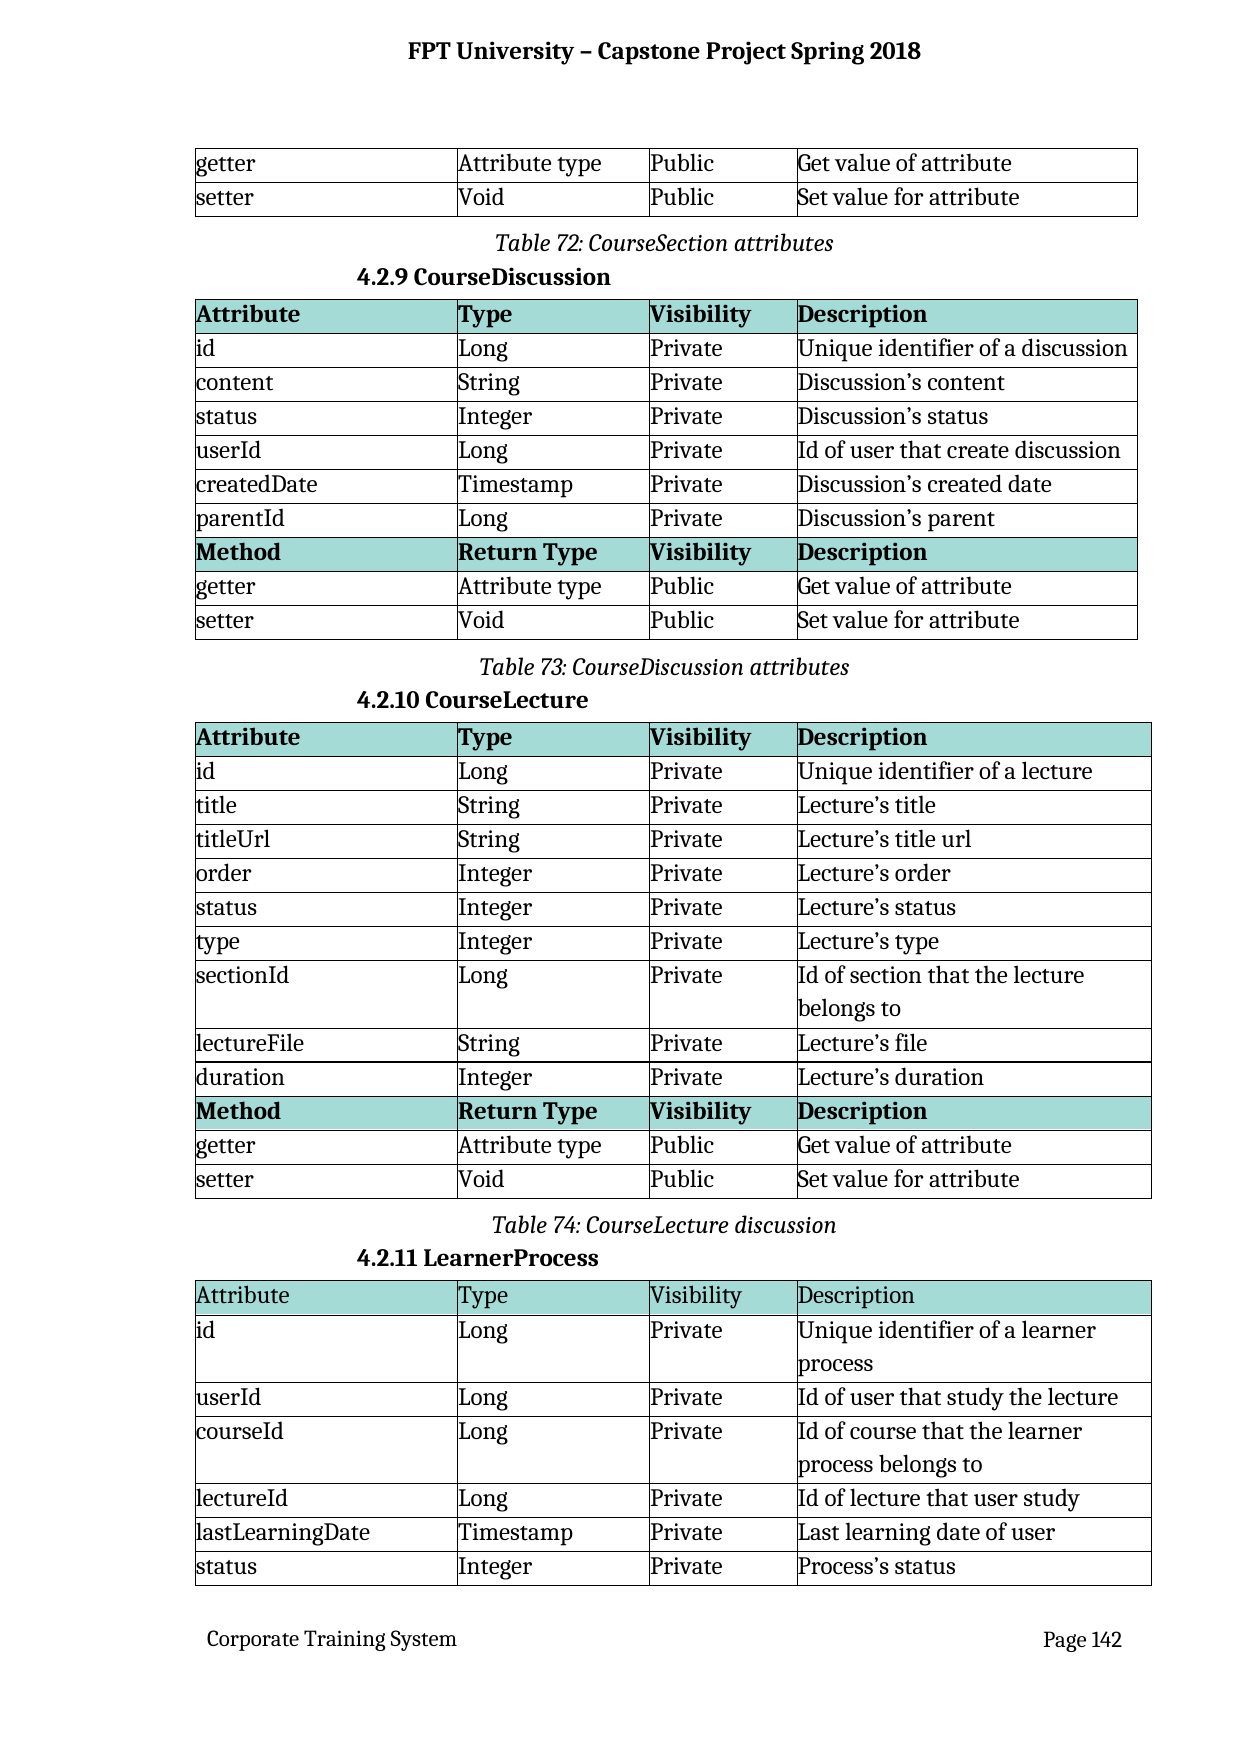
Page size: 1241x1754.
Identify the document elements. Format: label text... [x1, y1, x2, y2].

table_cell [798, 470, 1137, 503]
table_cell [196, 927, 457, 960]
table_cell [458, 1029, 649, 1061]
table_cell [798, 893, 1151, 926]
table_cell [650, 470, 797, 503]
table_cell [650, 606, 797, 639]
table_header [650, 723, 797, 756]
list Table 74: CourseLecture discussion [207, 1211, 1122, 1240]
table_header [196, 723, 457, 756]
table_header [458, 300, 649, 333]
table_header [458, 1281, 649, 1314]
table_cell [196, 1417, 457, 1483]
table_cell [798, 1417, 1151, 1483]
subtitle 4.2.9 CourseDiscussion [357, 262, 1124, 291]
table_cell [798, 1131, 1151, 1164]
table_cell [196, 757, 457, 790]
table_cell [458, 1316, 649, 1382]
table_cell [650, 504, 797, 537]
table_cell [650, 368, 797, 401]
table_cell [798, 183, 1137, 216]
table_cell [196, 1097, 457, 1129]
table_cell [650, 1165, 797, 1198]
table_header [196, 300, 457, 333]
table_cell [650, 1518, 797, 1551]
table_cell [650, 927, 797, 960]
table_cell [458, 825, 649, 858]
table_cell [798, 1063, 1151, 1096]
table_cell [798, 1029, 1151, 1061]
subtitle 4.2.10 CourseLecture [357, 686, 1124, 714]
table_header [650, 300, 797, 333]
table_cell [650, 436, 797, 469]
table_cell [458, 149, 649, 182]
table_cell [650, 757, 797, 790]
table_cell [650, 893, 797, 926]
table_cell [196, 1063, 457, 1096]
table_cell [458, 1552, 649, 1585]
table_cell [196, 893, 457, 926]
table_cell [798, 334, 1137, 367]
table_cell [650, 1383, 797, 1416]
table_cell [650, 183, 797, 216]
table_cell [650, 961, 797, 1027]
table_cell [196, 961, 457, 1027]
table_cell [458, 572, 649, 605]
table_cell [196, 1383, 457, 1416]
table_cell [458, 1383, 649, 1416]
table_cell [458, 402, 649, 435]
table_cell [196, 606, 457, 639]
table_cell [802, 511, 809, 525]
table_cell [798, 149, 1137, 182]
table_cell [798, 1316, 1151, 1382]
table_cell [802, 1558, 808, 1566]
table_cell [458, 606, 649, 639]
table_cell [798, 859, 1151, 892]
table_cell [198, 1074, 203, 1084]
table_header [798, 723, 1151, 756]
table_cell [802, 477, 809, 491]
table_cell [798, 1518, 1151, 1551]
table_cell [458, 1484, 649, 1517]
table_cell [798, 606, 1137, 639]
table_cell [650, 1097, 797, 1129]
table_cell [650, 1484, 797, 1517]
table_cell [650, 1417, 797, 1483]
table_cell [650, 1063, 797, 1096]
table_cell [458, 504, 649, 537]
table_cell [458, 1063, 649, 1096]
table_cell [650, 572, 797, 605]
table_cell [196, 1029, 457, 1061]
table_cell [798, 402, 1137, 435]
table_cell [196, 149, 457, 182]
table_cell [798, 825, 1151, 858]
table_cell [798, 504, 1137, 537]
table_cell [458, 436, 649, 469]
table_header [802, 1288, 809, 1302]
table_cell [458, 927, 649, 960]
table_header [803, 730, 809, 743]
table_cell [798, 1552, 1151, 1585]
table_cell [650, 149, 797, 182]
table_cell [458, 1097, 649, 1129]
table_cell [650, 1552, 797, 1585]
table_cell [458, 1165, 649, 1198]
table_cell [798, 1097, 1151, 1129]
list Table 73: CourseDiscussion attributes [207, 653, 1122, 681]
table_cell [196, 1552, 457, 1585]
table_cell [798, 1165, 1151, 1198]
subtitle 4.2.11 LearnerProcess [357, 1244, 1124, 1273]
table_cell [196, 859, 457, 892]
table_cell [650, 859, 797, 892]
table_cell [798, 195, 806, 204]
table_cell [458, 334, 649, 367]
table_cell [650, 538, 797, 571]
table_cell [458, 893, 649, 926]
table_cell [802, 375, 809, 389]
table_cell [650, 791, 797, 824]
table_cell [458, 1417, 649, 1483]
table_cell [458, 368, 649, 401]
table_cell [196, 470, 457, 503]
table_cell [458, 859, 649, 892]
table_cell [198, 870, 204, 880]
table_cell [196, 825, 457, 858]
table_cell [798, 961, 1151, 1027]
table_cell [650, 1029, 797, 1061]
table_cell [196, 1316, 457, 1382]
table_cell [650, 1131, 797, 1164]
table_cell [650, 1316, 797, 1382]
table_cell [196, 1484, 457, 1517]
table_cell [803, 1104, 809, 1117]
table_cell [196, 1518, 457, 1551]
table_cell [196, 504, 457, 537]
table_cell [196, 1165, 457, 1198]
list Table 72: CourseSection attributes [207, 229, 1122, 258]
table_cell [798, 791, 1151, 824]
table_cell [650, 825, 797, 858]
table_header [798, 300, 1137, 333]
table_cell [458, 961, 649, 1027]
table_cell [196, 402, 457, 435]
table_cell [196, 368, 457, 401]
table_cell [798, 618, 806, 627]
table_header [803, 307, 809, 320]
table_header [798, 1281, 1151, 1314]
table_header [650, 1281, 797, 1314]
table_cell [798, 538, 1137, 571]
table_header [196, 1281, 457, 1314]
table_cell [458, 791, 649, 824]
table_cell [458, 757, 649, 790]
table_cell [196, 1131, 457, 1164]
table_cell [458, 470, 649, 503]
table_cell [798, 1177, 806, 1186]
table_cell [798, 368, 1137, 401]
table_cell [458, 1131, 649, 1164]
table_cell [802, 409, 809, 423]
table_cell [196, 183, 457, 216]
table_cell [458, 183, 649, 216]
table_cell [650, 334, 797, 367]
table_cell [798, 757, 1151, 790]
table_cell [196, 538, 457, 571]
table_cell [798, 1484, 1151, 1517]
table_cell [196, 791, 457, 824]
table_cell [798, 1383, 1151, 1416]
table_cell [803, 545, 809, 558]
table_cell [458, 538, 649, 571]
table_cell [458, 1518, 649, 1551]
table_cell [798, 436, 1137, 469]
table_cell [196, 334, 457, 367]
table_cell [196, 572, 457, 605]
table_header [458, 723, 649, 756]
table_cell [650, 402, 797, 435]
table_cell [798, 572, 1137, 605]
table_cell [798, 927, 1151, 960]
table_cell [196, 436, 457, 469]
